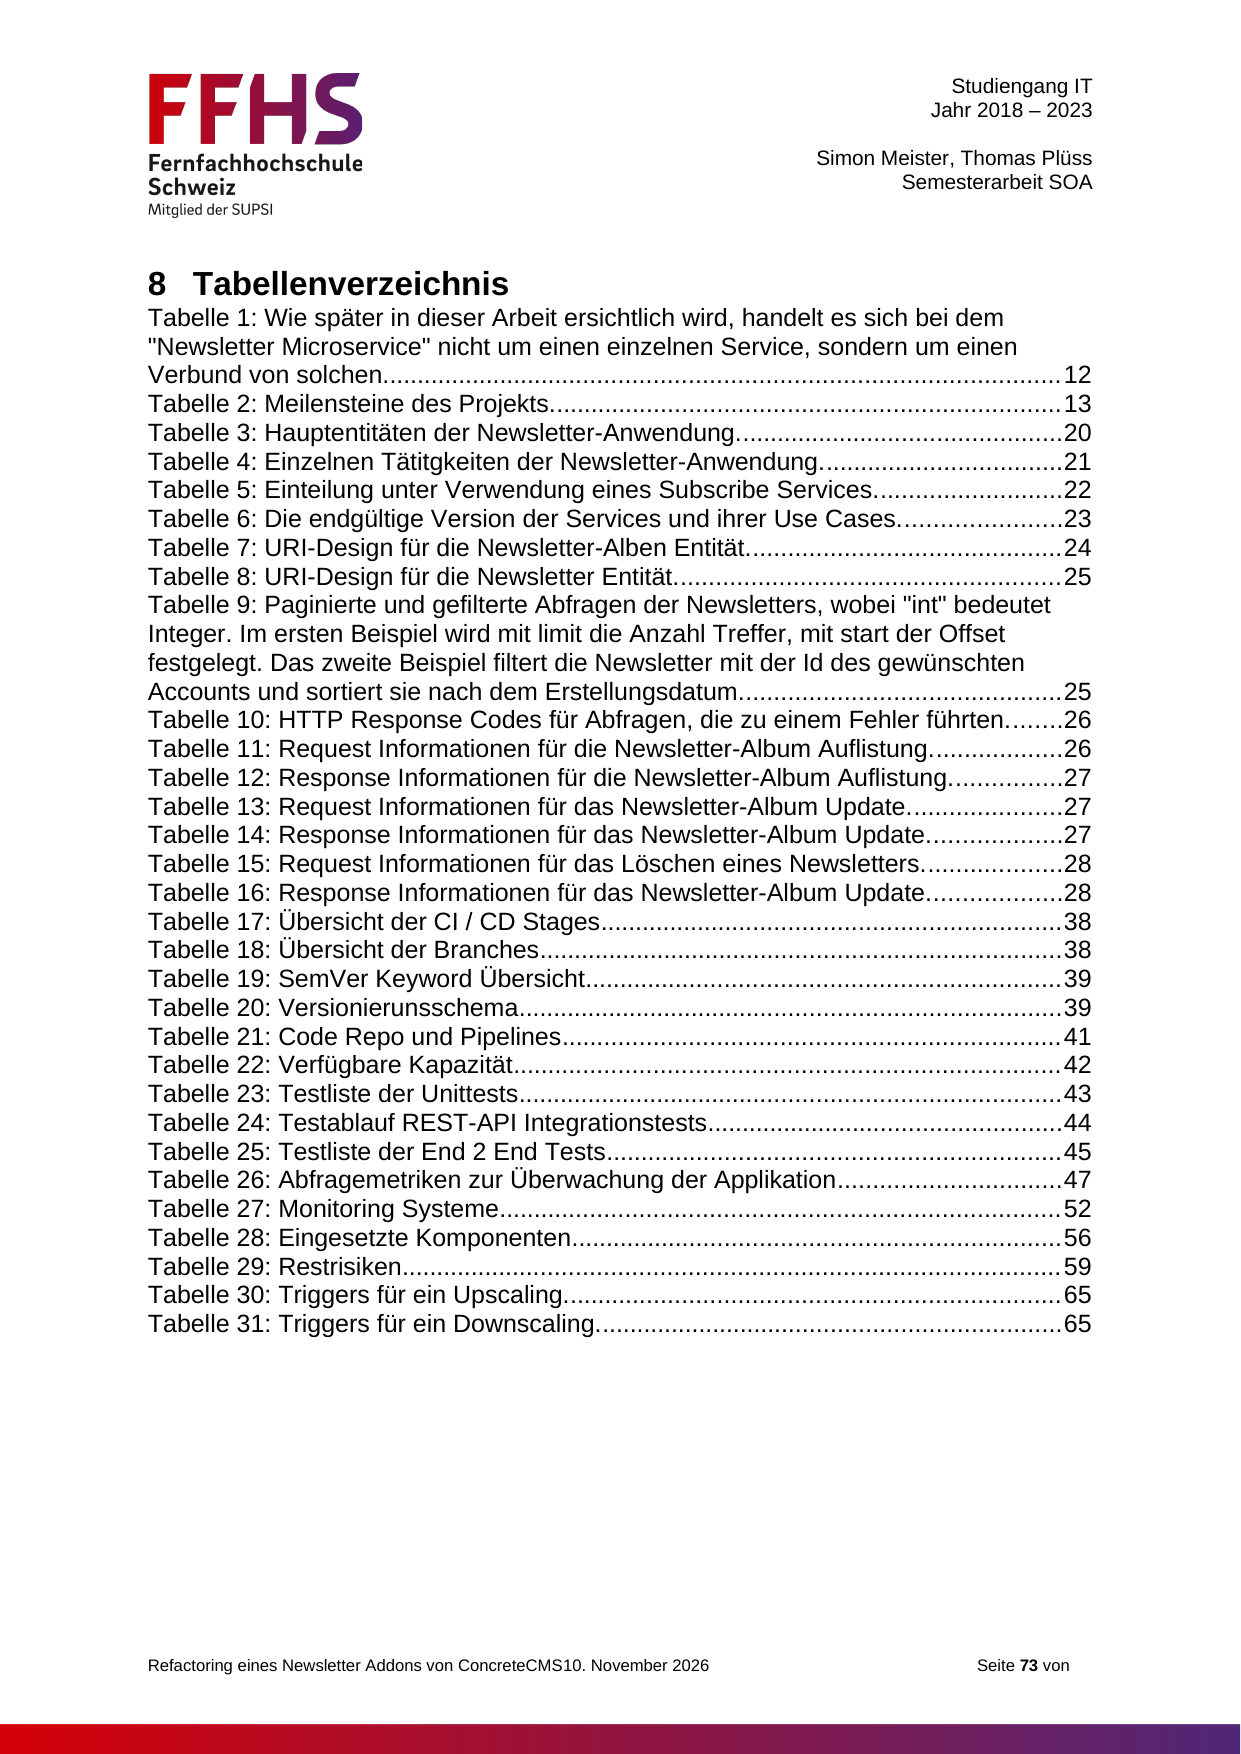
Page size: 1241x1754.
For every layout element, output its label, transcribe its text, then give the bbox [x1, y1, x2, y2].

text Tabelle 14: Response Informationen für das Newsletter-Album Update. 27 [148, 820, 1092, 849]
text Tabelle 7: URI-Design für die Newsletter-Alben Entität. 24 [148, 533, 1092, 562]
text Tabelle 12: Response Informationen für die Newsletter-Album Auflistung. 27 [148, 763, 1092, 792]
text Tabelle 6: Die endgültige Version der Services und ihrer Use Cases. 23 [148, 504, 1092, 533]
text Tabelle 10: HTTP Response Codes für Abfragen, die zu einem Fehler führten. 26 [148, 705, 1092, 734]
text Tabelle 22: Verfügbare Kapazität 42 [148, 1050, 1092, 1079]
text Tabelle 13: Request Informationen für das Newsletter-Album Update. 27 [148, 792, 1092, 820]
text Tabelle 31: Triggers für ein Downscaling. 65 [148, 1309, 1092, 1338]
text Tabelle 25: Testliste der End 2 End Tests 45 [148, 1137, 1092, 1165]
text Tabelle 30: Triggers für ein Upscaling. 65 [148, 1280, 1092, 1309]
text Tabelle 24: Testablauf REST-API Integrationstests 44 [148, 1108, 1092, 1137]
text Tabelle 2: Meilensteine des Projekts. 13 [148, 389, 1092, 418]
text Tabelle 15: Request Informationen für das Löschen eines Newsletters. 28 [148, 849, 1092, 878]
text Tabelle 5: Einteilung unter Verwendung eines Subscribe Services. 22 [148, 475, 1092, 504]
picture [148, 73, 363, 218]
text Tabelle 4: Einzelnen Tätitgkeiten der Newsletter-Anwendung. 21 [148, 447, 1092, 475]
text Tabelle 11: Request Informationen für die Newsletter-Album Auflistung. 26 [148, 734, 1092, 763]
text Tabelle 18: Übersicht der Branches 38 [148, 935, 1092, 964]
subtitle Tabellenverzeichnis [148, 264, 1092, 303]
text Tabelle 17: Übersicht der CI / CD Stages 38 [148, 907, 1092, 935]
text Tabelle 28: Eingesetzte Komponenten 56 [148, 1223, 1092, 1252]
picture [0, 1724, 1241, 1754]
text Tabelle 26: Abfragemetriken zur Überwachung der Applikation 47 [148, 1165, 1092, 1194]
text Tabelle 29: Restrisiken 59 [148, 1252, 1092, 1280]
text Tabelle 1: Wie später in dieser Arbeit ersichtlich wird, handelt es sich bei dem "Newsletter Microservice" nicht um einen einzelnen Service, sondern um einen Verbund von solchen. 12 [148, 303, 1092, 389]
text Tabelle 19: SemVer Keyword Übersicht 39 [148, 964, 1092, 993]
text Tabelle 9: Paginierte und gefilterte Abfragen der Newsletters, wobei "int" bedeutet Integer. Im ersten Beispiel wird mit limit die Anzahl Treffer, mit start der Offset festgelegt. Das zweite Beispiel filtert die Newsletter mit der Id des gewünschten Accounts und sortiert sie nach dem Erstellungsdatum. 25 [148, 590, 1092, 705]
text Tabelle 16: Response Informationen für das Newsletter-Album Update. 28 [148, 878, 1092, 907]
text Tabelle 23: Testliste der Unittests 43 [148, 1079, 1092, 1108]
text Tabelle 20: Versionierunsschema 39 [148, 993, 1092, 1022]
text Tabelle 3: Hauptentitäten der Newsletter-Anwendung. 20 [148, 418, 1092, 447]
text Tabelle 27: Monitoring Systeme 52 [148, 1194, 1092, 1223]
text Tabelle 21: Code Repo und Pipelines 41 [148, 1022, 1092, 1050]
text Tabelle 8: URI-Design für die Newsletter Entität. 25 [148, 562, 1092, 590]
